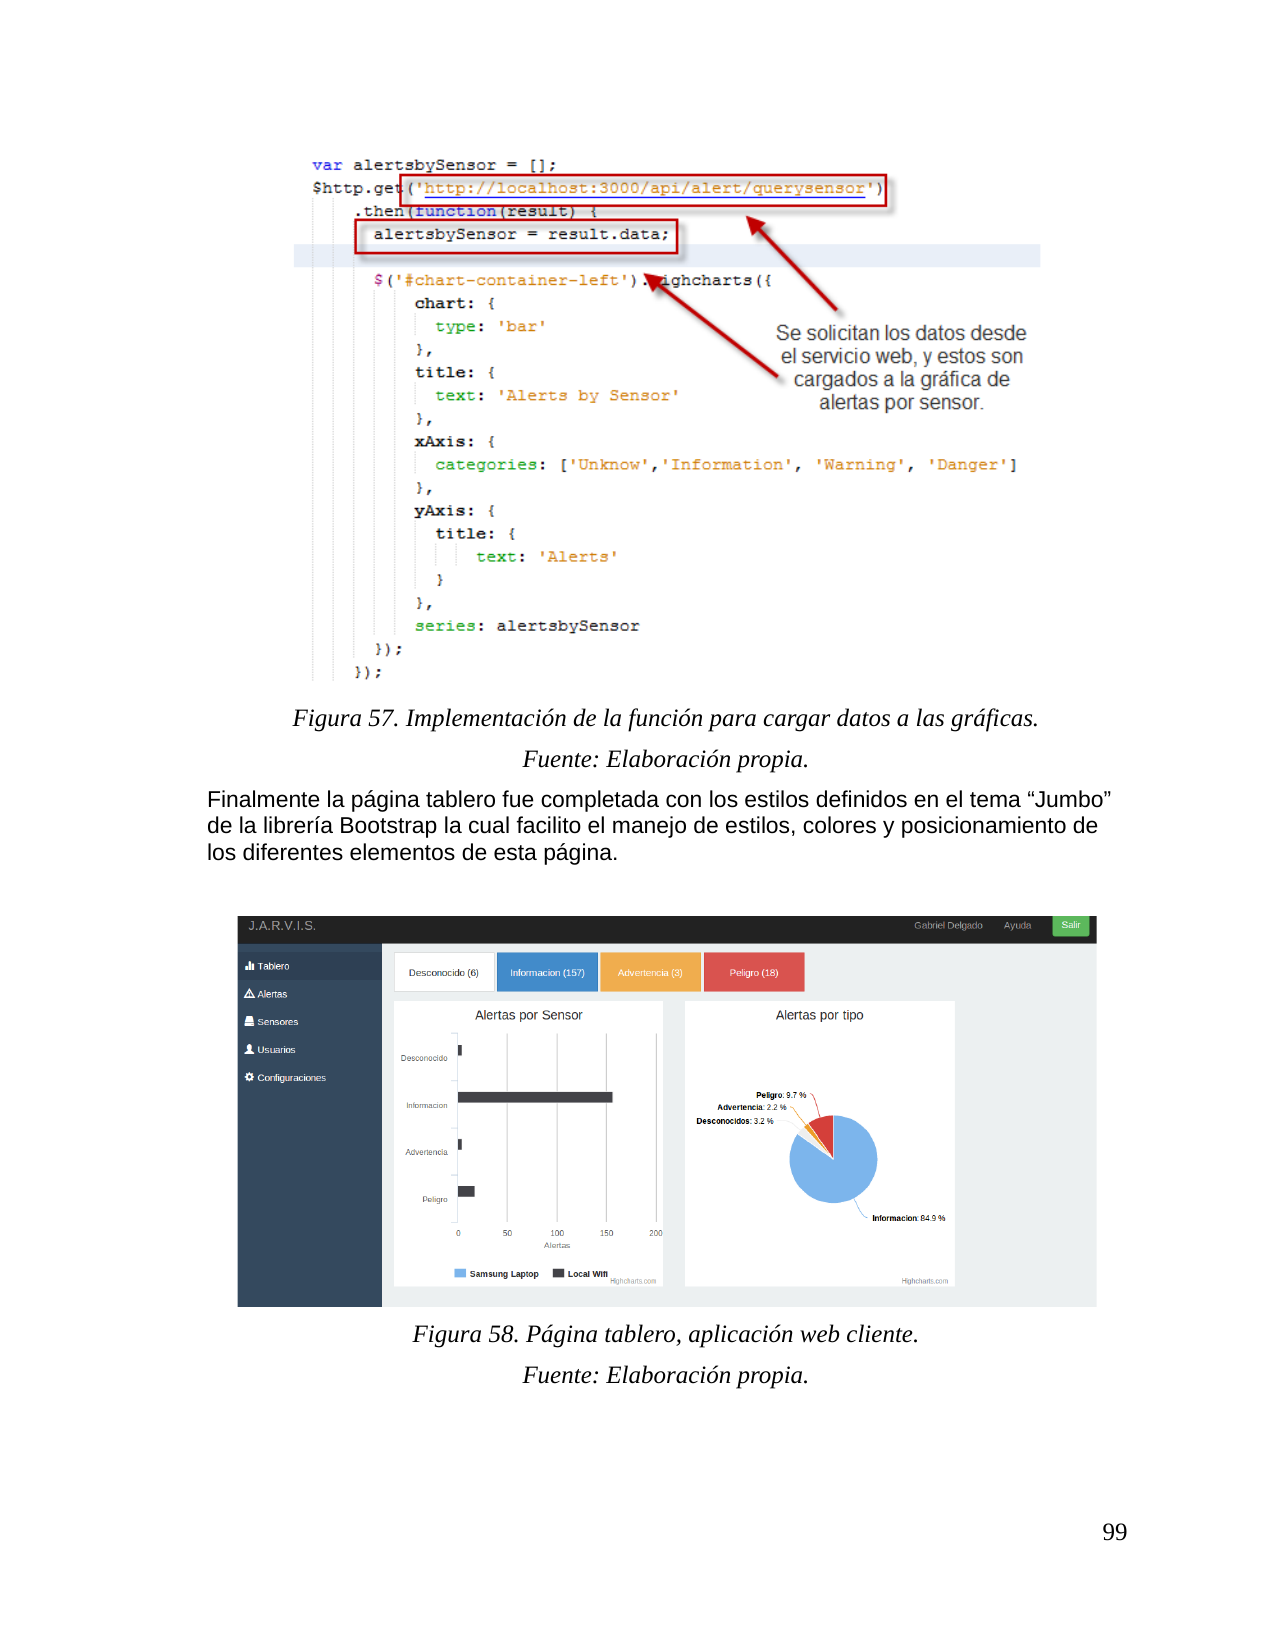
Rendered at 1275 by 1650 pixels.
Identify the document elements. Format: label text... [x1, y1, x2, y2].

picture [237, 916, 1097, 1307]
text Figura 58. Página tablero, aplicación web cliente. [207, 1319, 1127, 1348]
text Fuente: Elaboración propia. [207, 1361, 1127, 1389]
text Fuente: Elaboración propia. [207, 744, 1127, 773]
text Finalmente la página tablero fue completada con los estilos definidos en el tema “Jumbo” de la librería Bootstrap la cual facilito el manejo de estilos, colores y posicionamiento de los diferentes elementos de esta página. [207, 786, 1127, 865]
picture [293, 147, 1041, 691]
text Figura 57. Implementación de la función para cargar datos a las gráficas. [207, 703, 1127, 732]
